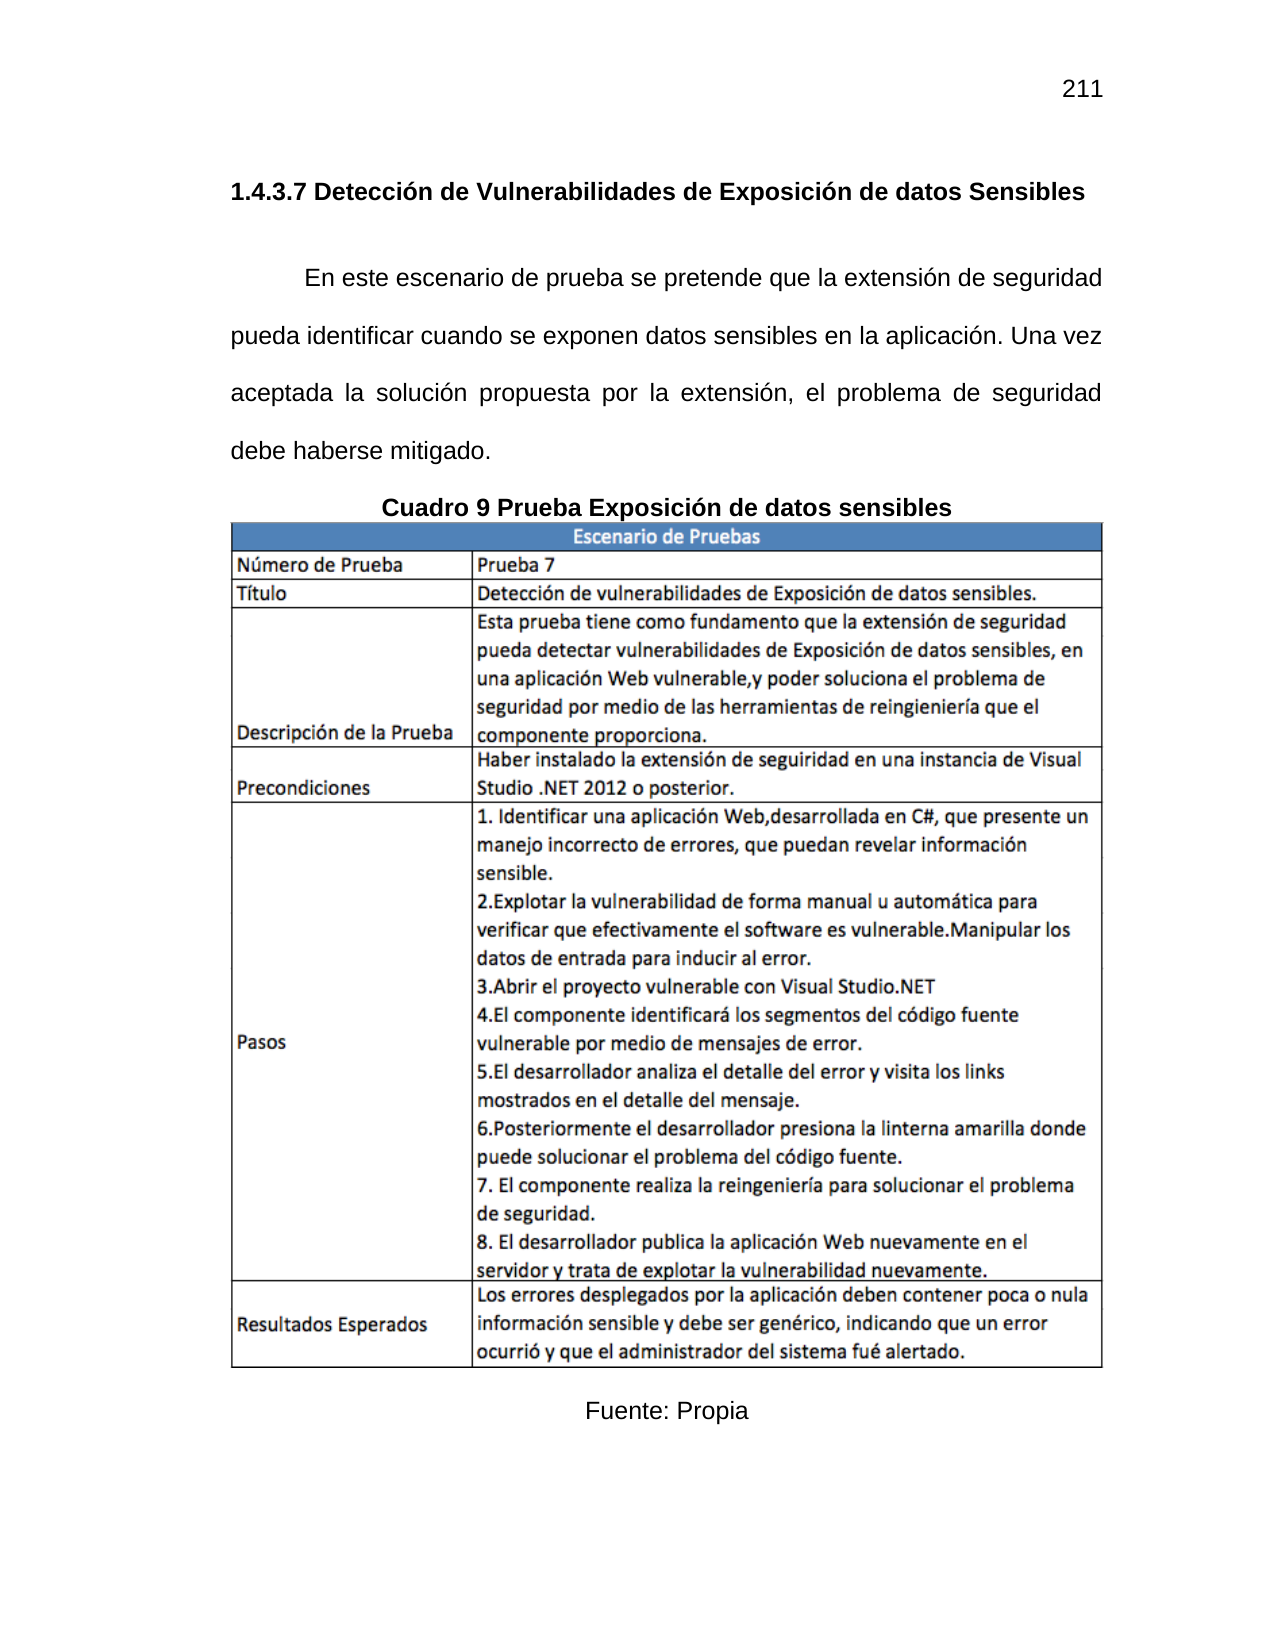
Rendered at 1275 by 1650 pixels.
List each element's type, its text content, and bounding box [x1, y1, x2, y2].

text Fuente: Propia [230, 1396, 1104, 1425]
subtitle 1.4.3.7 Detección de Vulnerabilidades de Exposición de datos Sensibles [230, 177, 1104, 206]
text En este escenario de prueba se pretende que la extensión de seguridad pueda identificar cuando se exponen datos sensibles en la aplicación. Una vez aceptada la solución propuesta por la extensión, el problema de seguridad debe haberse mitigado. [230, 263, 1104, 465]
picture [230, 522, 1104, 1368]
text Cuadro 9 Prueba Exposición de datos sensibles [230, 493, 1104, 522]
